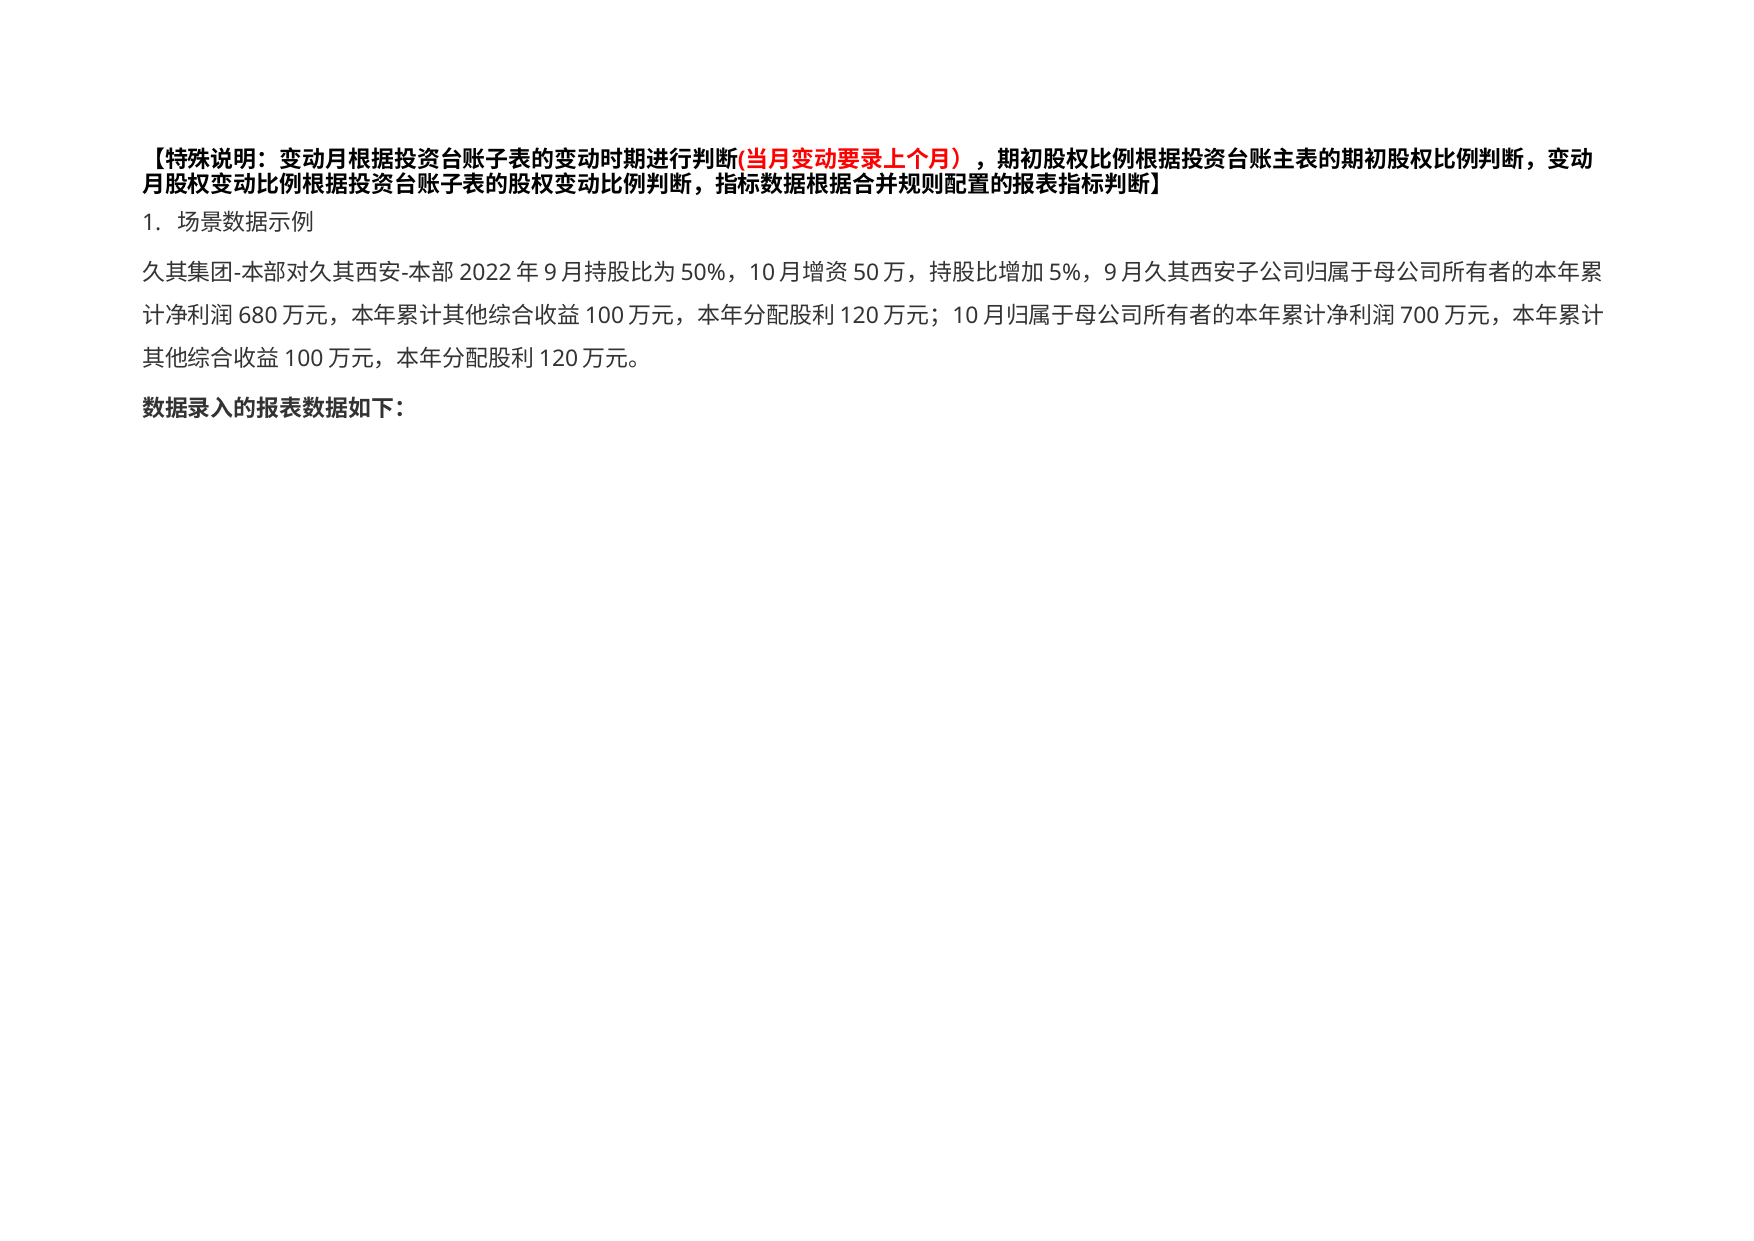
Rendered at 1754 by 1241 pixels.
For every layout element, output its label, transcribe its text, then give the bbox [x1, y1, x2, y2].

list 久其集团-本部对久其西安-本部2022年9月持股比为50%，10月增资50万，持股比增加5%，9月久其西安子公司归属于母公司所有者的本年累计净利润680万元，本年累计其他综合收益100万元，本年分配股利120万元；10月归属于母公司所有者的本年累计净利润700万元，本年累计其他综合收益100万元，本年分配股利120万元。 [142, 253, 1612, 373]
list 场景数据示例 [142, 204, 1612, 237]
list 【特殊说明：变动月根据投资台账子表的变动时期进行判断(当月变动要录上个月），期初股权比例根据投资台账主表的期初股权比例判断，变动月股权变动比例根据投资台账子表的股权变动比例判断，指标数据根据合并规则配置的报表指标判断】 [142, 148, 1612, 198]
list 数据录入的报表数据如下： [142, 389, 1612, 423]
